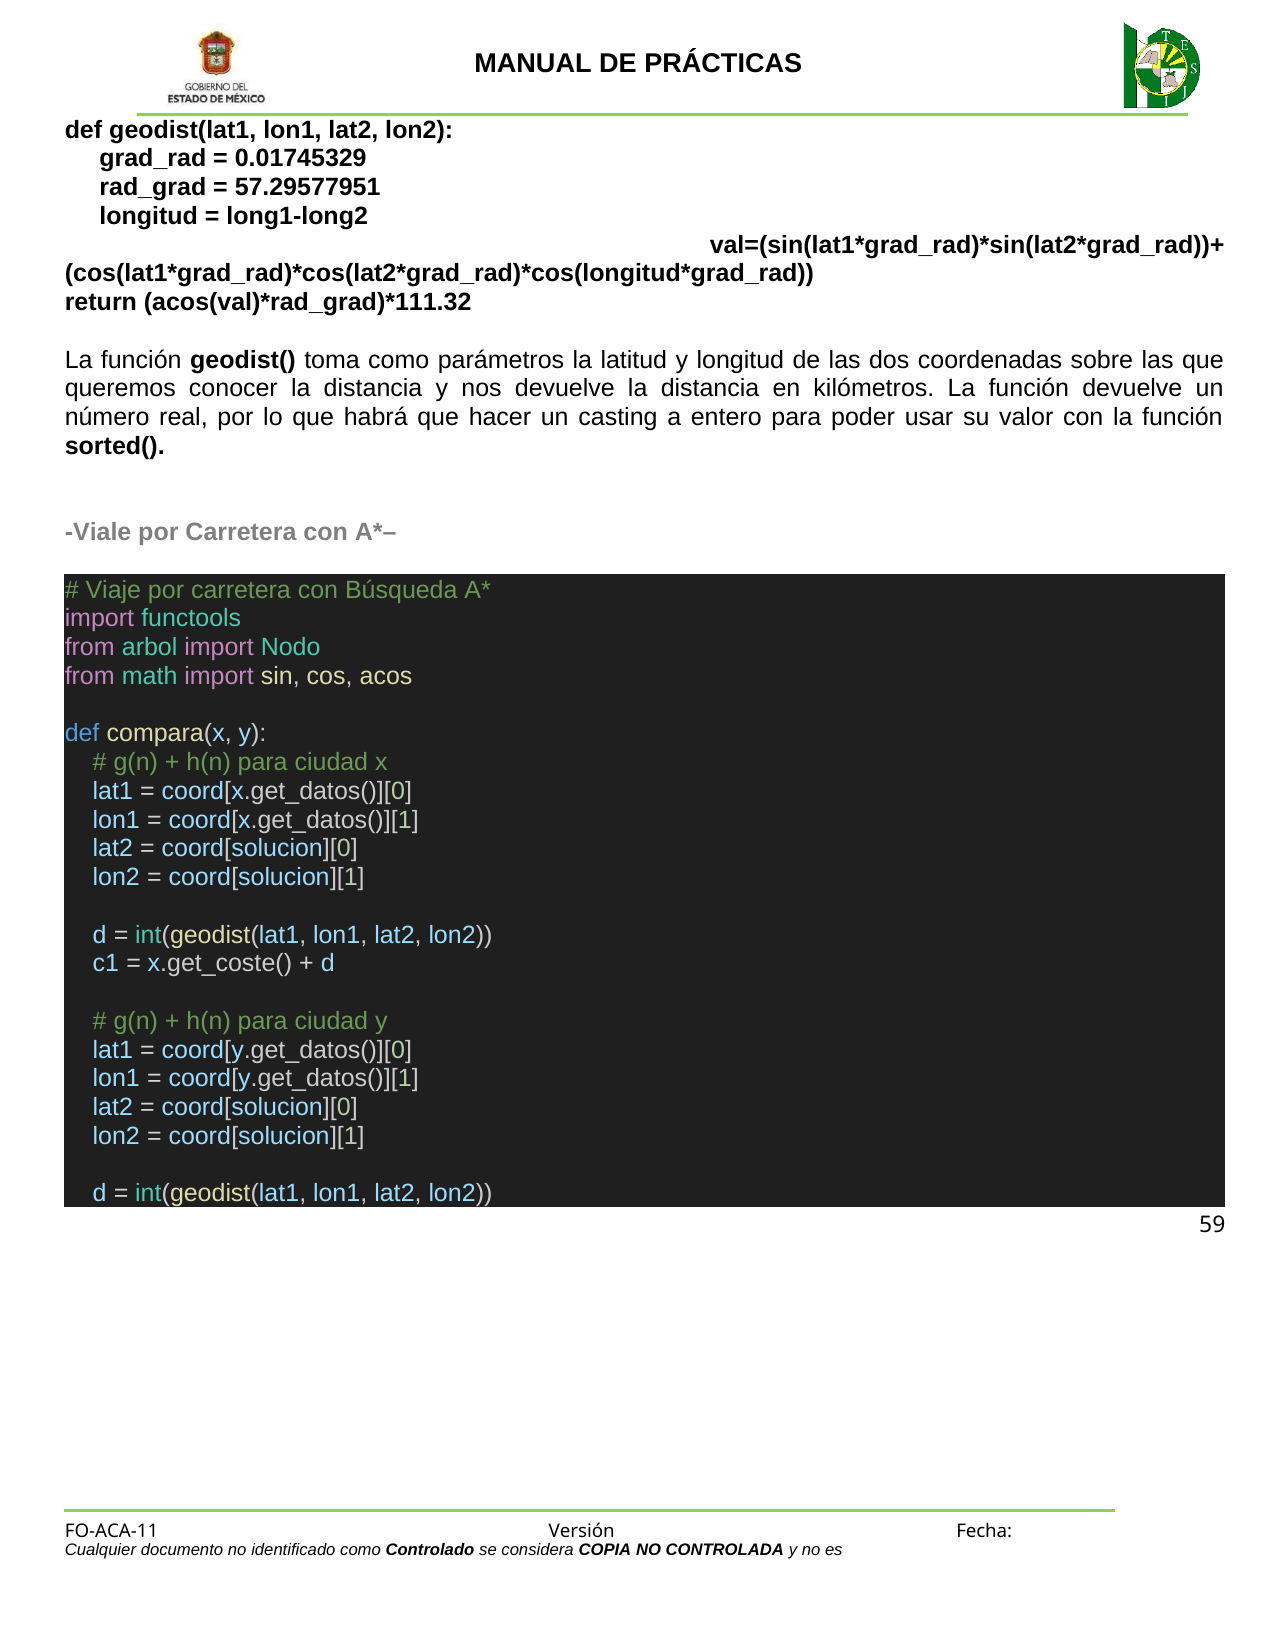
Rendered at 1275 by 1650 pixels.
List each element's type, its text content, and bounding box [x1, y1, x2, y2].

text lon1 = coord[x.get_datos()][1] [64, 804, 1225, 833]
text def compara(x, y): [64, 718, 1225, 747]
text La función geodist() toma como parámetros la latitud y longitud de las dos coordenadas sobre las que queremos conocer la distancia y nos devuelve la distancia en kilómetros. La función devuelve un número real, por lo que habrá que hacer un casting a entero para poder usar su valor con la función sorted(). [64, 344, 1225, 459]
text return (acos(val)*rad_grad)*111.32 [64, 287, 1225, 316]
picture [1123, 22, 1200, 108]
text # Viaje por carretera con Búsqueda A* [64, 574, 1225, 603]
text lon1 = coord[y.get_datos()][1] [64, 1063, 1225, 1092]
text c1 = x.get_coste() + d [64, 948, 1225, 977]
text longitud = long1-long2 [64, 201, 1225, 229]
text from math import sin, cos, acos [64, 661, 1225, 689]
text # g(n) + h(n) para ciudad x [64, 747, 1225, 776]
text from arbol import Nodo [64, 632, 1225, 661]
text rad_grad = 57.29577951 [64, 172, 1225, 201]
text # g(n) + h(n) para ciudad y [64, 1006, 1225, 1034]
text val=(sin(lat1*grad_rad)*sin(lat2*grad_rad))+(cos(lat1*grad_rad)*cos(lat2*grad_rad)*cos(longitud*grad_rad)) [64, 229, 1225, 287]
picture [166, 23, 266, 106]
text lat1 = coord[y.get_datos()][0] [64, 1034, 1225, 1063]
text def geodist(lat1, lon1, lat2, lon2): [64, 114, 1225, 143]
text lat2 = coord[solucion][0] [64, 1092, 1225, 1121]
text import functools [64, 603, 1225, 632]
text lon2 = coord[solucion][1] [64, 1121, 1225, 1149]
text lat1 = coord[x.get_datos()][0] [64, 776, 1225, 804]
text lon2 = coord[solucion][1] [64, 862, 1225, 891]
text lat2 = coord[solucion][0] [64, 833, 1225, 862]
text grad_rad = 0.01745329 [64, 143, 1225, 172]
text d = int(geodist(lat1, lon1, lat2, lon2)) [64, 919, 1225, 948]
text -Viale por Carretera con A*– [64, 517, 1225, 546]
text d = int(geodist(lat1, lon1, lat2, lon2)) [64, 1178, 1225, 1207]
